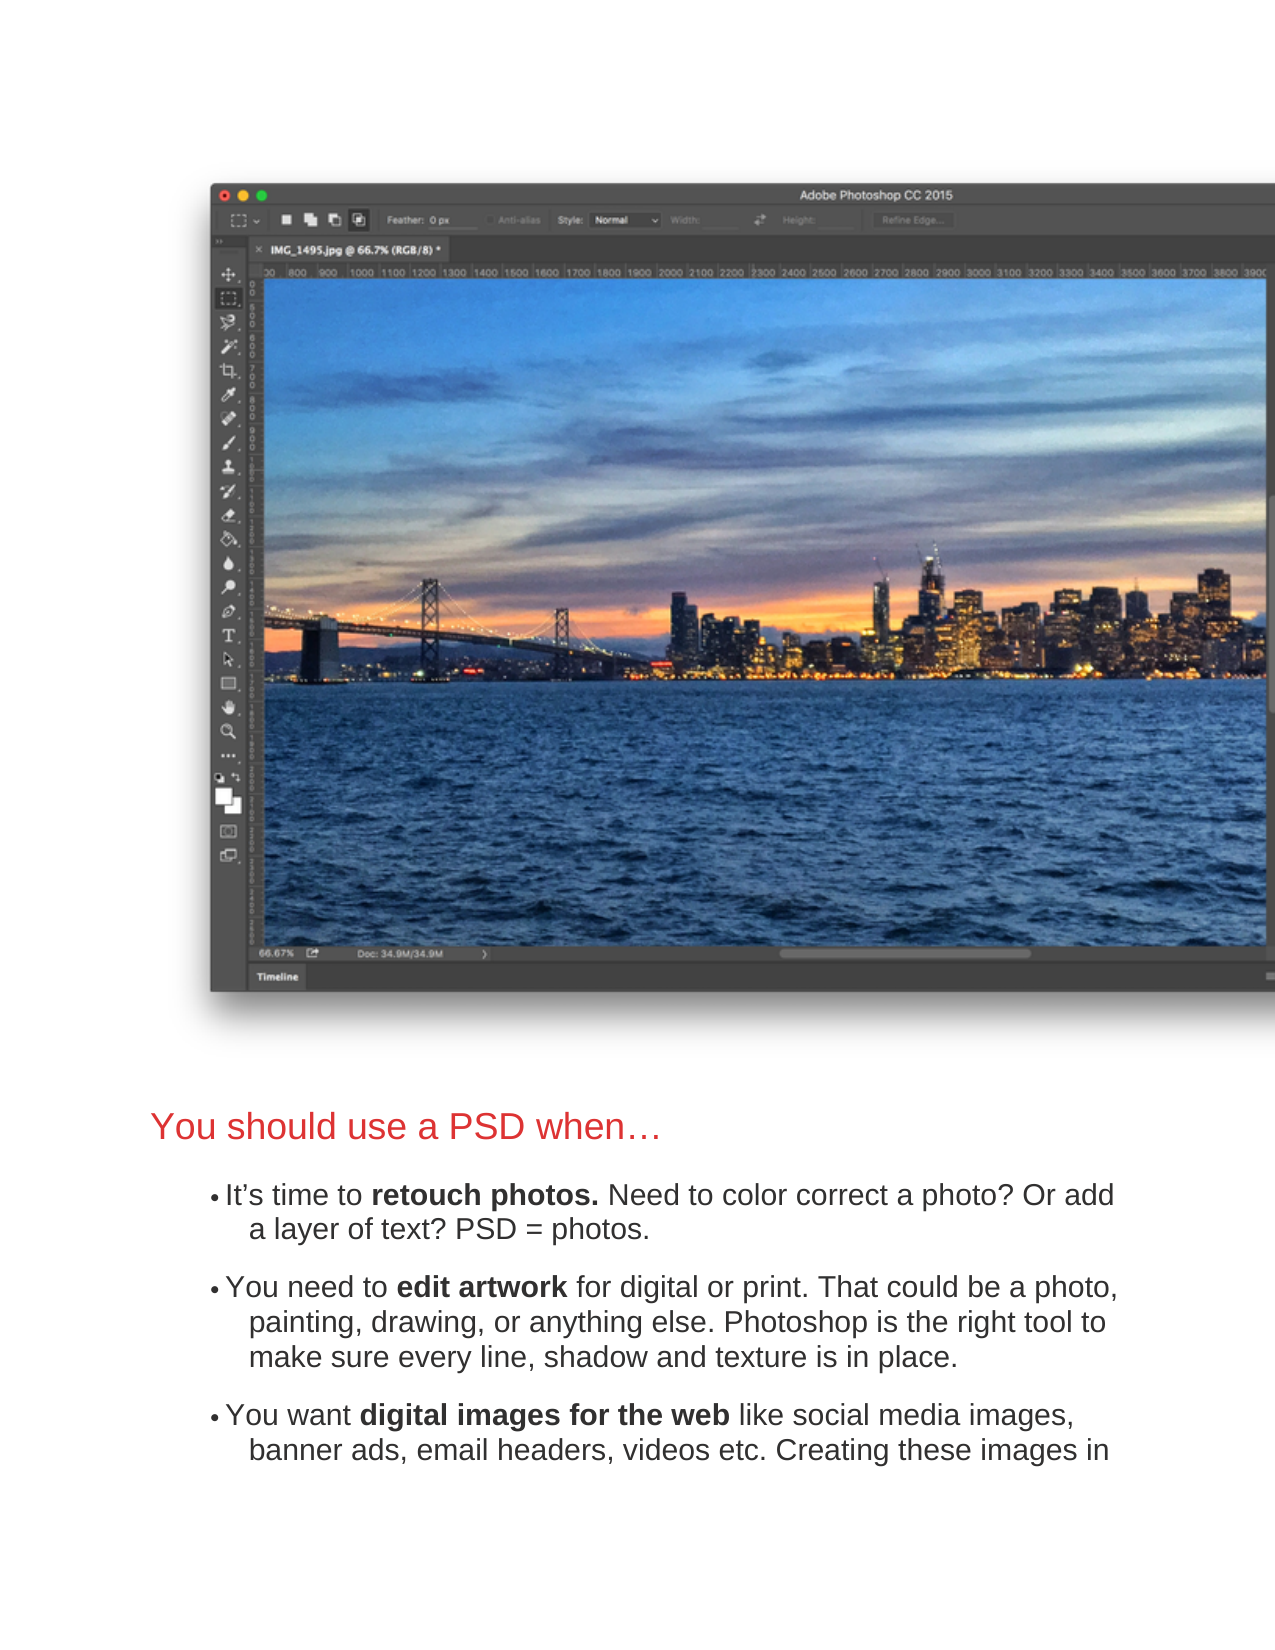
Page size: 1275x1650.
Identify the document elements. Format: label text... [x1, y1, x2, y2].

list It’s time to retouch photos. Need to color correct a photo? Or add a layer of text? PSD = photos. [211, 1176, 1125, 1246]
picture [150, 150, 1275, 1075]
text You should use a PSD when… [150, 1104, 1125, 1147]
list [211, 1397, 1125, 1467]
list You need to edit artwork for digital or print. That could be a photo, painting, drawing, or anything else. Photoshop is the right tool to make sure every line, shadow and texture is in place. [211, 1269, 1125, 1374]
